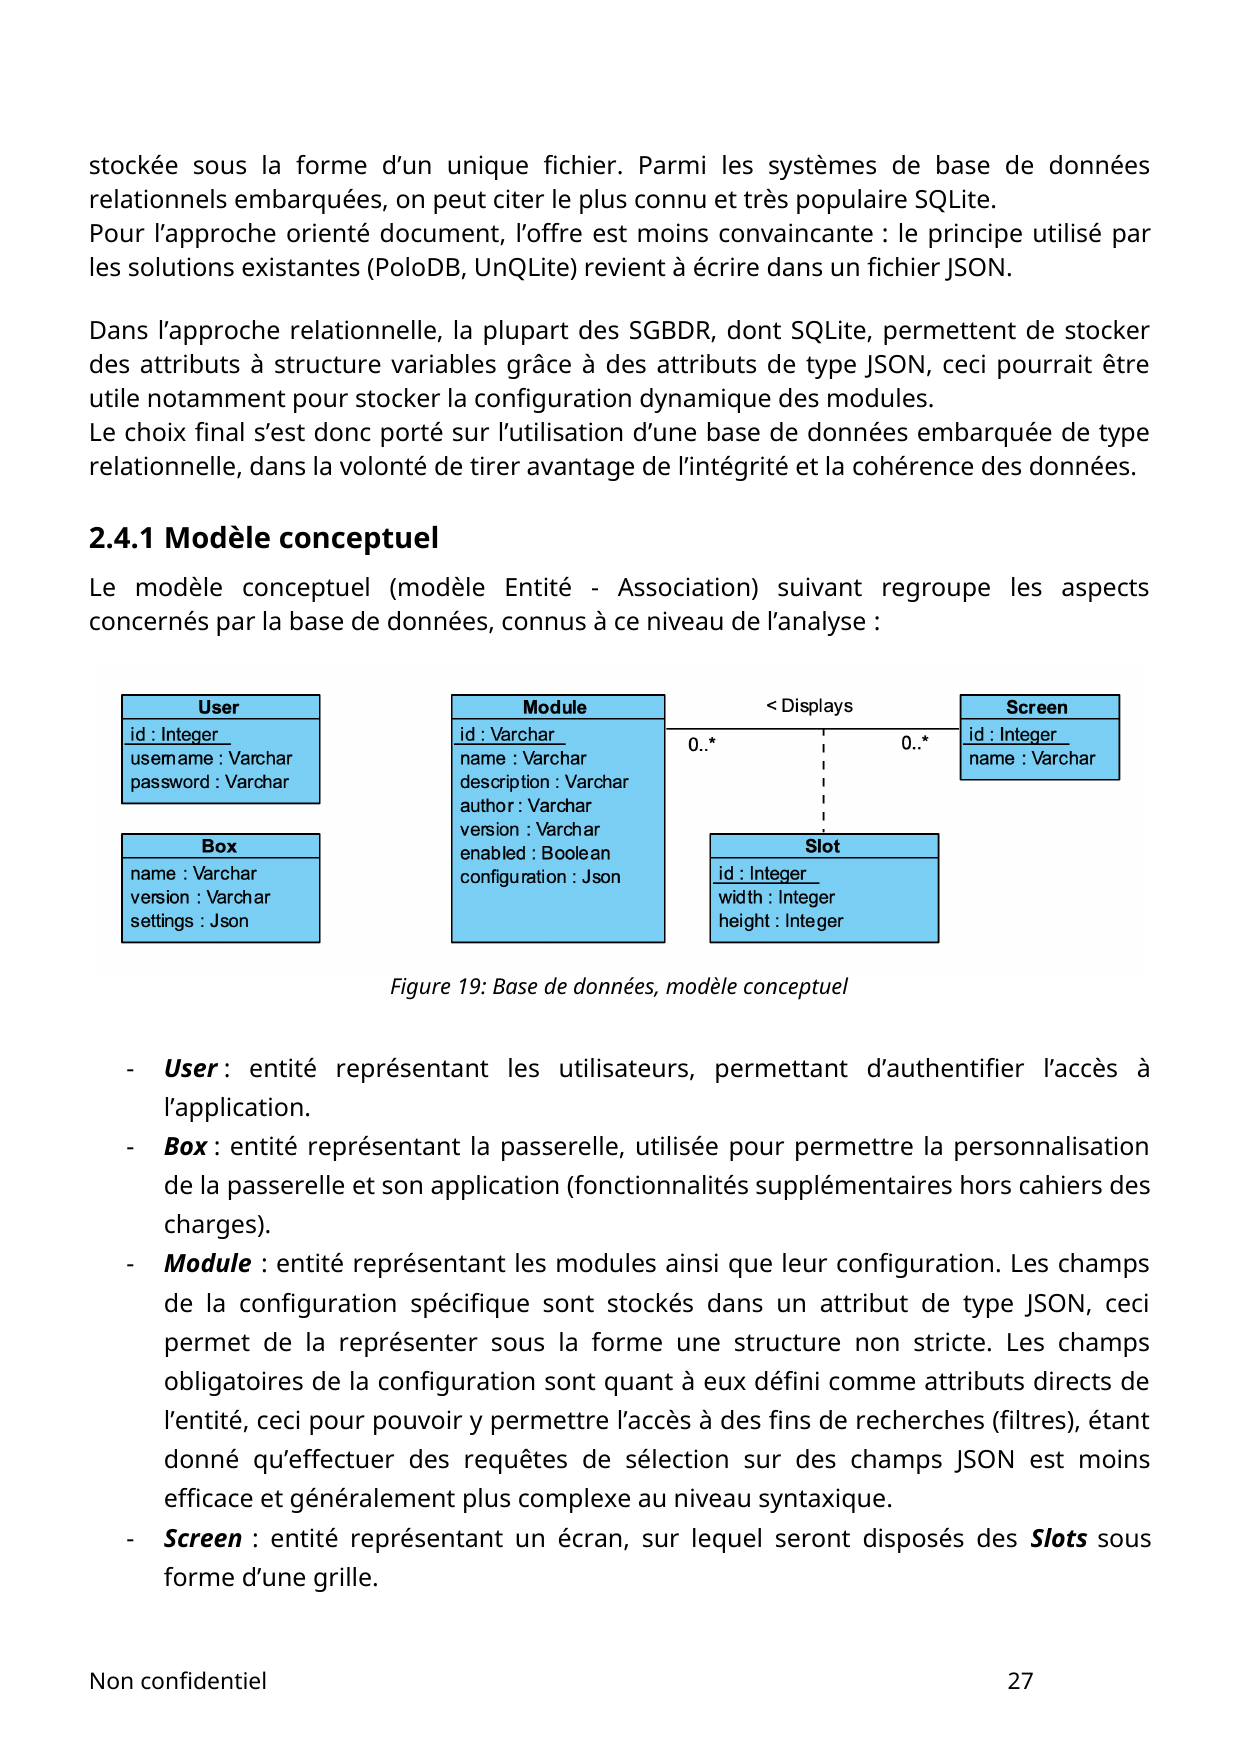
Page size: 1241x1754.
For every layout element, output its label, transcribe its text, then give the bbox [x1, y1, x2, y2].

text Pour l’approche orienté document, l’offre est moins convaincante : le principe utilisé par les solutions existantes (PoloDB, UnQLite) revient à écrire dans un fichier JSON. [89, 216, 1152, 284]
list Module : entité représentant les modules ainsi que leur configuration. Les champs de la configuration spécifique sont stockés dans un attribut de type JSON, ceci permet de la représenter sous la forme une structure non stricte. Les champs obligatoires de la configuration sont quant à eux défini comme attributs directs de l’entité, ceci pour pouvoir y permettre l’accès à des fins de recherches (filtres), étant donné qu’effectuer des requêtes de sélection sur des champs JSON est moins efficace et généralement plus complexe au niveau syntaxique. [126, 1246, 1152, 1515]
text Figure 19: Base de données, modèle conceptuel [89, 971, 1152, 1001]
text Dans l’approche relationnelle, la plupart des SGBDR, dont SQLite, permettent de stocker des attributs à structure variables grâce à des attributs de type JSON, ceci pourrait être utile notamment pour stocker la configuration dynamique des modules. [89, 313, 1152, 415]
list Screen : entité représentant un écran, sur lequel seront disposés des Slots sous forme d’une grille. [126, 1520, 1152, 1593]
picture [93, 666, 1148, 971]
list User : entité représentant les utilisateurs, permettant d’authentifier l’accès à l’application. [126, 1050, 1152, 1123]
text Le modèle conceptuel (modèle Entité - Association) suivant regroupe les aspects concernés par la base de données, connus à ce niveau de l’analyse : [89, 570, 1152, 638]
subtitle Modèle conceptuel [89, 518, 1152, 557]
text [89, 148, 1152, 216]
list Box : entité représentant la passerelle, utilisée pour permettre la personnalisation de la passerelle et son application (fonctionnalités supplémentaires hors cahiers des charges). [126, 1129, 1152, 1241]
text Le choix final s’est donc porté sur l’utilisation d’une base de données embarquée de type relationnelle, dans la volonté de tirer avantage de l’intégrité et la cohérence des données. [89, 415, 1152, 483]
